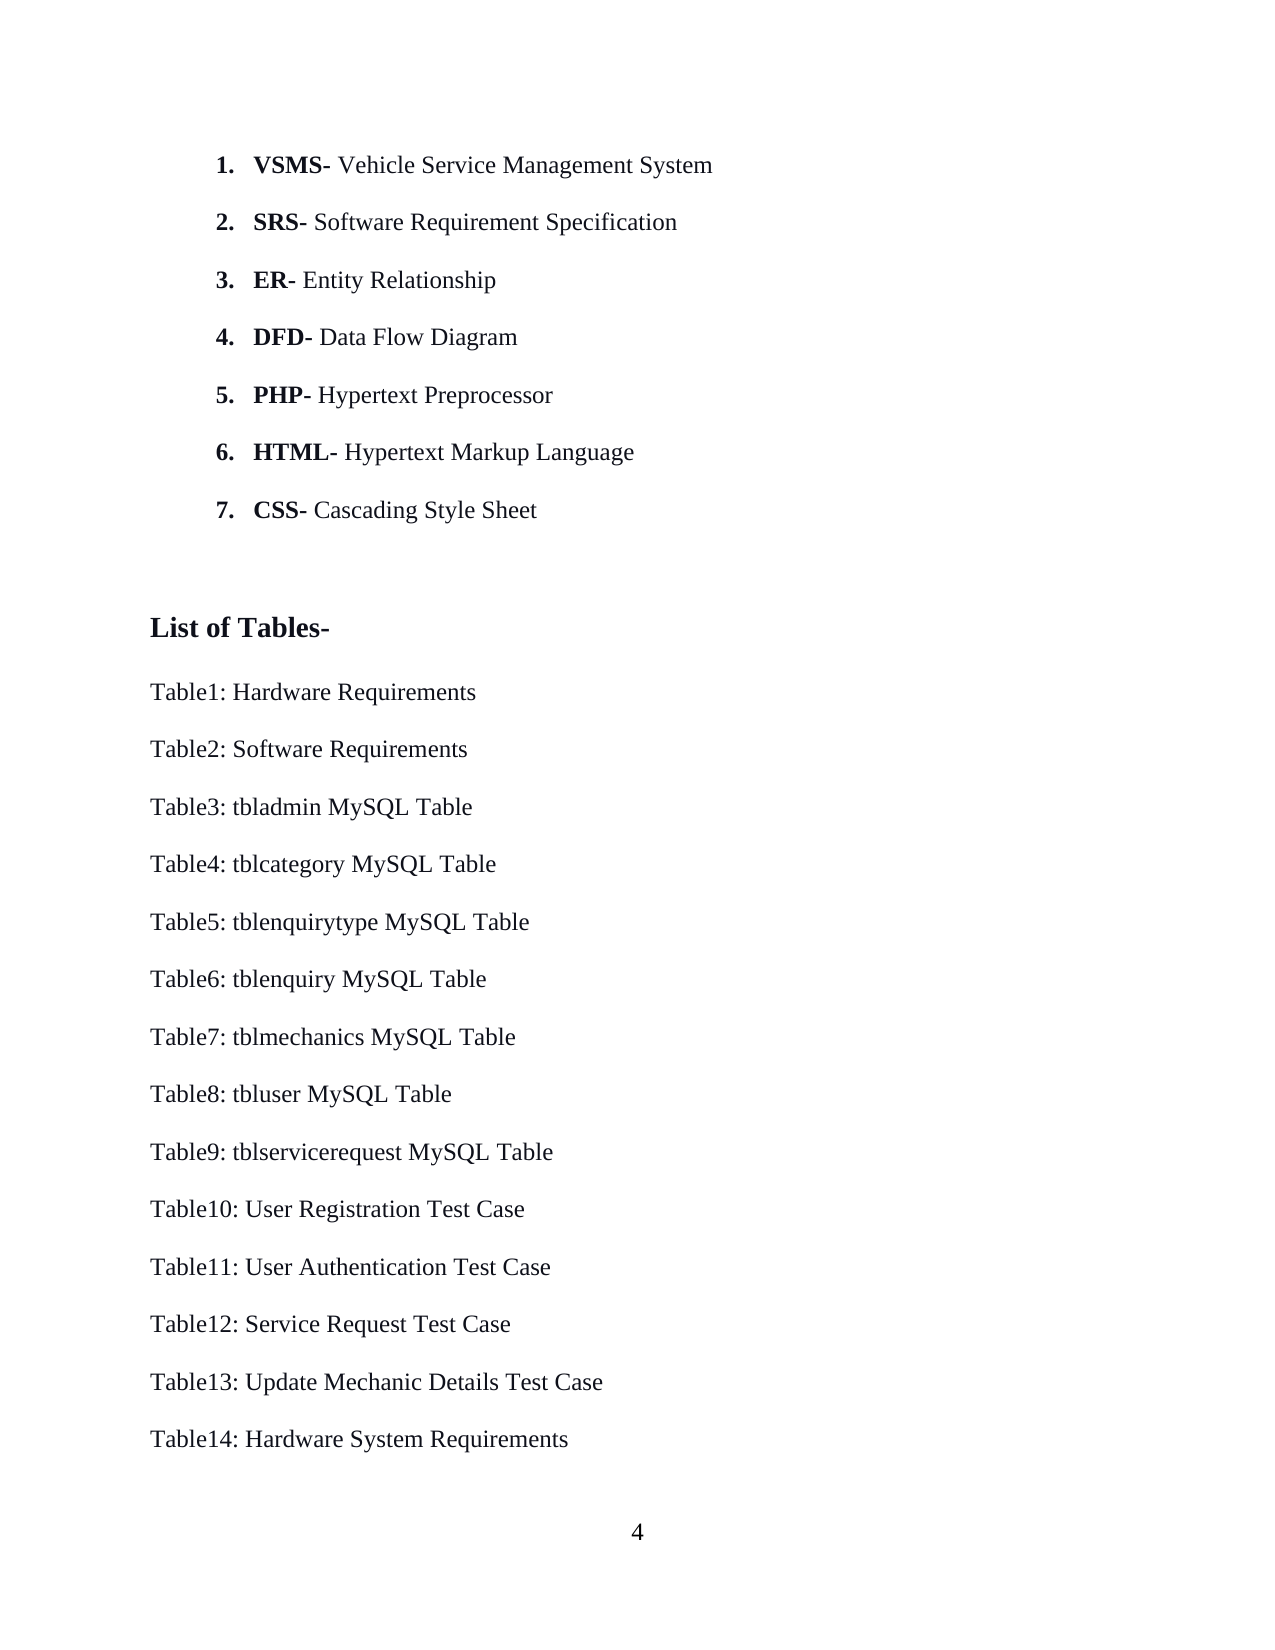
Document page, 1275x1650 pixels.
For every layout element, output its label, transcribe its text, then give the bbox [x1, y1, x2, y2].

list ER- Entity Relationship [216, 265, 1125, 294]
list HTML- Hypertext Markup Language [216, 437, 1125, 466]
list PHP- Hypertext Preprocessor [216, 380, 1125, 409]
text Table3: tbladmin MySQL Table [150, 792, 1125, 821]
text List of Tables- [150, 610, 1125, 643]
text Table14: Hardware System Requirements [150, 1424, 1125, 1453]
text Table12: Service Request Test Case [150, 1309, 1125, 1338]
text Table6: tblenquiry MySQL Table [150, 964, 1125, 993]
list DFD- Data Flow Diagram [216, 322, 1125, 351]
list CSS- Cascading Style Sheet [216, 495, 1125, 524]
text Table10: User Registration Test Case [150, 1194, 1125, 1223]
text Table4: tblcategory MySQL Table [150, 849, 1125, 878]
text Table7: tblmechanics MySQL Table [150, 1022, 1125, 1051]
text Table13: Update Mechanic Details Test Case [150, 1367, 1125, 1396]
list SRS- Software Requirement Specification [216, 207, 1125, 236]
text Table2: Software Requirements [150, 734, 1125, 763]
text Table5: tblenquirytype MySQL Table [150, 907, 1125, 936]
text Table11: User Authentication Test Case [150, 1252, 1125, 1281]
text Table8: tbluser MySQL Table [150, 1079, 1125, 1108]
text Table1: Hardware Requirements [150, 677, 1125, 706]
list VSMS- Vehicle Service Management System [216, 150, 1125, 179]
text Table9: tblservicerequest MySQL Table [150, 1137, 1125, 1166]
